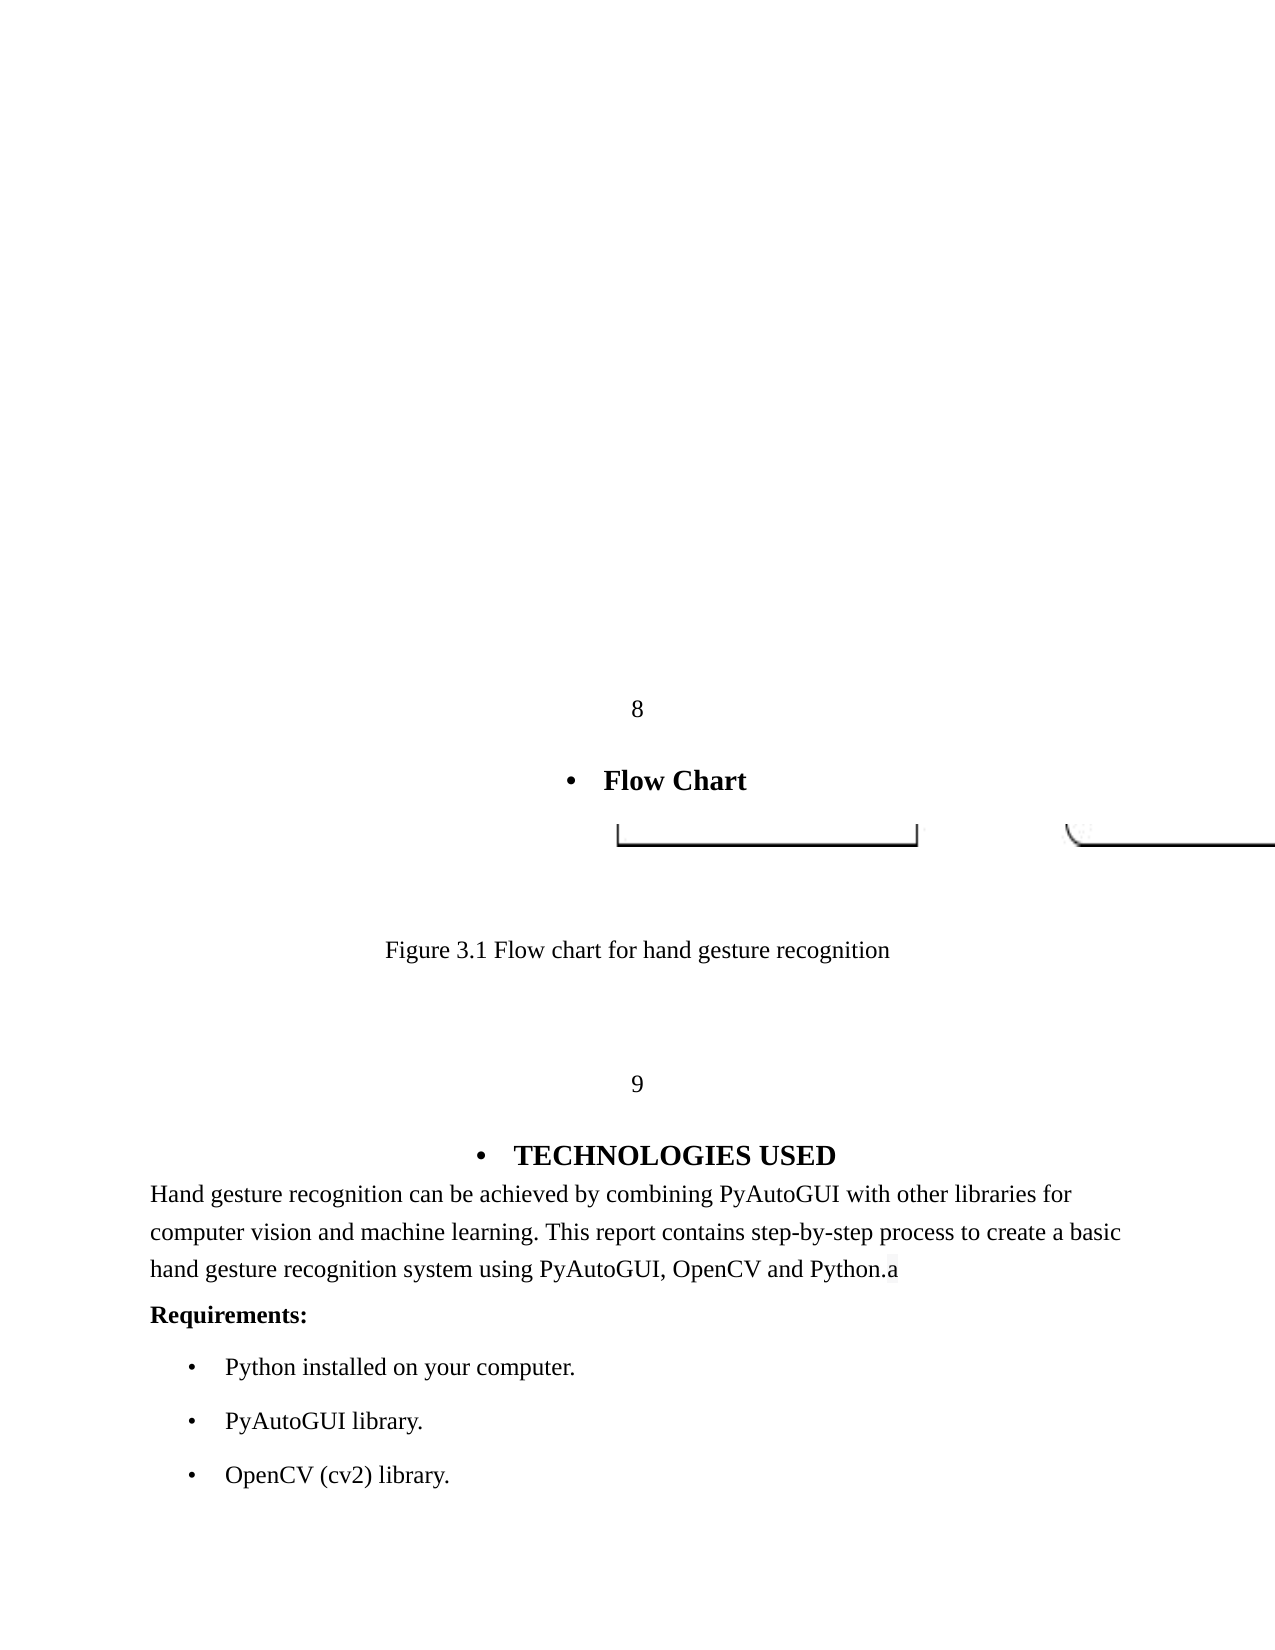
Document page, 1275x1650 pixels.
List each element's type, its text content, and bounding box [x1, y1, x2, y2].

list Flow Chart [187, 760, 1125, 798]
text 8 [150, 687, 1125, 725]
text Hand gesture recognition can be achieved by combining PyAutoGUI with other libraries for computer vision and machine learning. This report contains step-by-step process to create a basic hand gesture recognition system using PyAutoGUI, OpenCV and Python.a [150, 1173, 1125, 1285]
list OpenCV (cv2) library. [187, 1454, 1125, 1491]
list Python installed on your computer. [187, 1345, 1125, 1383]
text Figure 3.1 Flow chart for hand gesture recognition [150, 929, 1125, 966]
list TECHNOLOGIES USED [187, 1135, 1125, 1173]
text Requirements: [150, 1302, 1125, 1329]
text 9 [150, 1062, 1125, 1100]
list PyAutoGUI library. [187, 1399, 1125, 1437]
